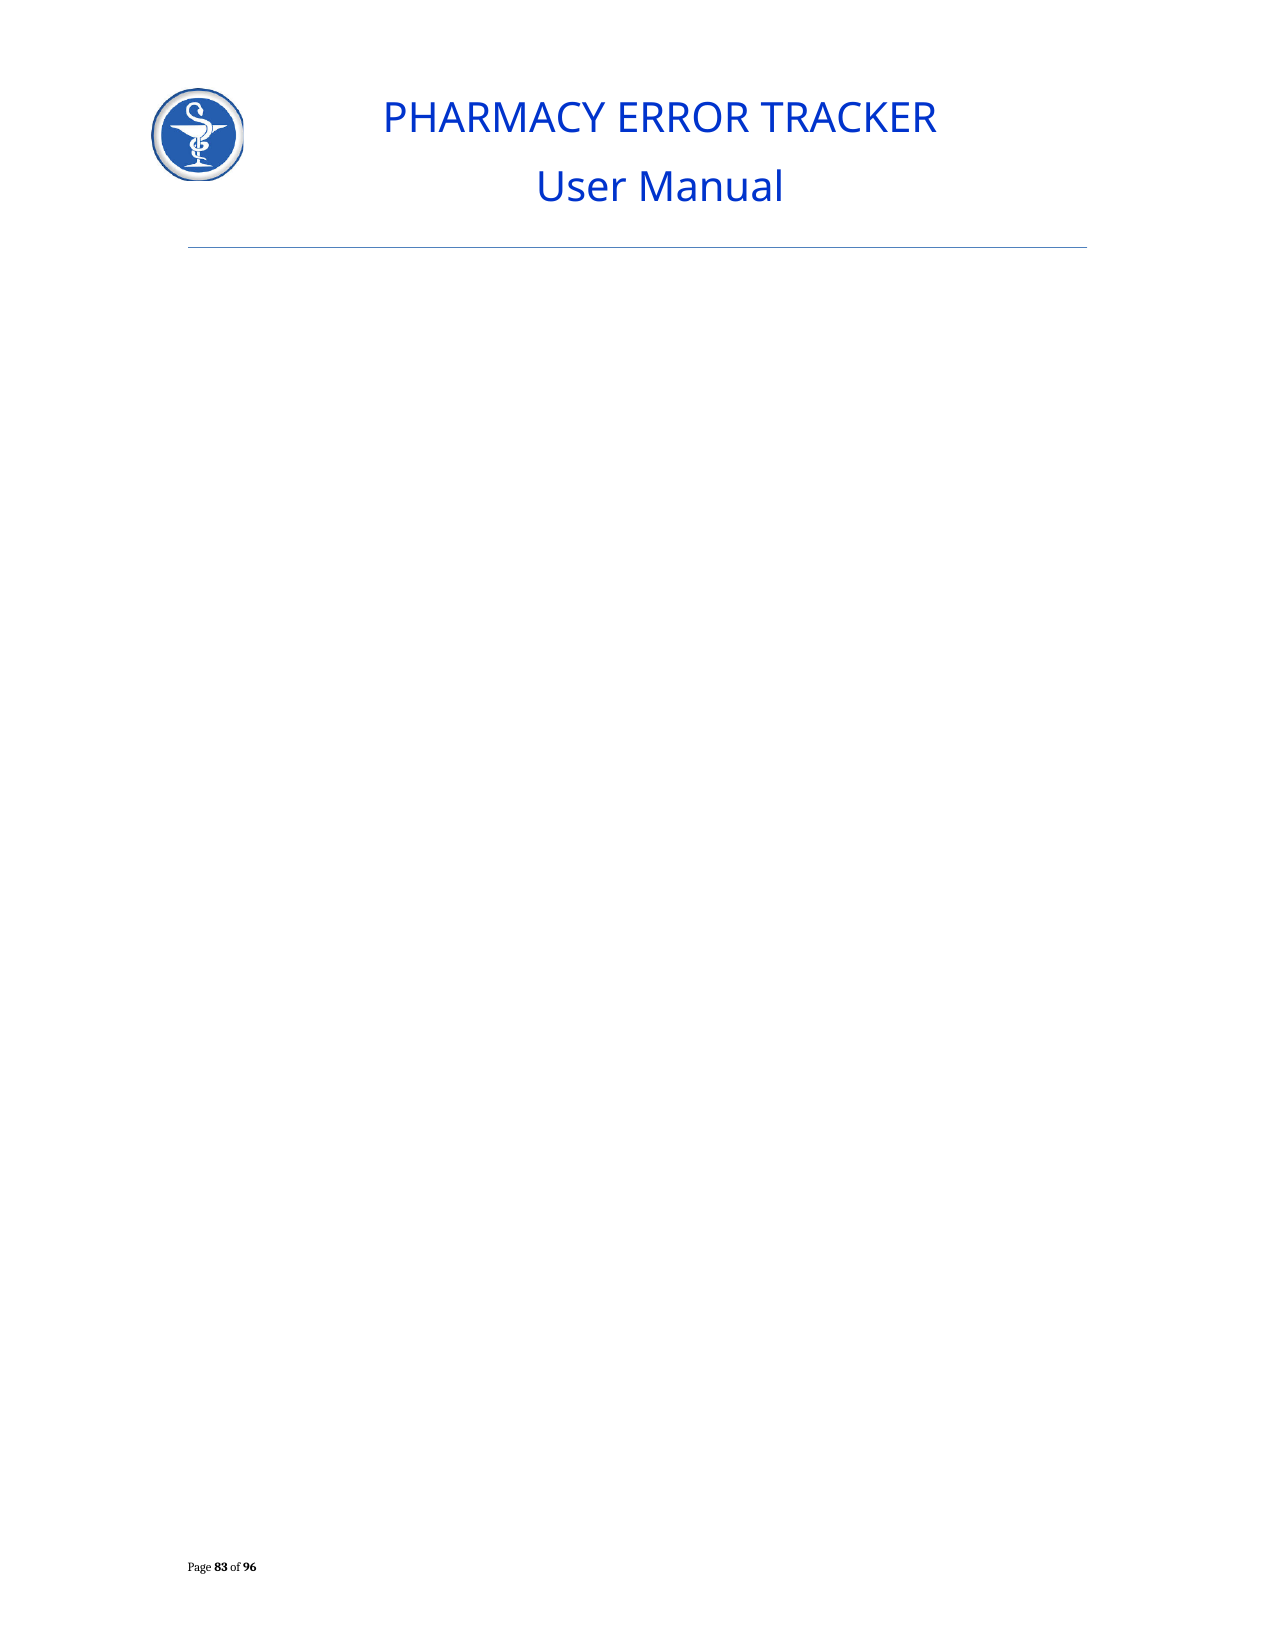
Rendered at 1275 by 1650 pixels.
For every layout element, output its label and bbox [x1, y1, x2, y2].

picture [150, 87, 244, 181]
